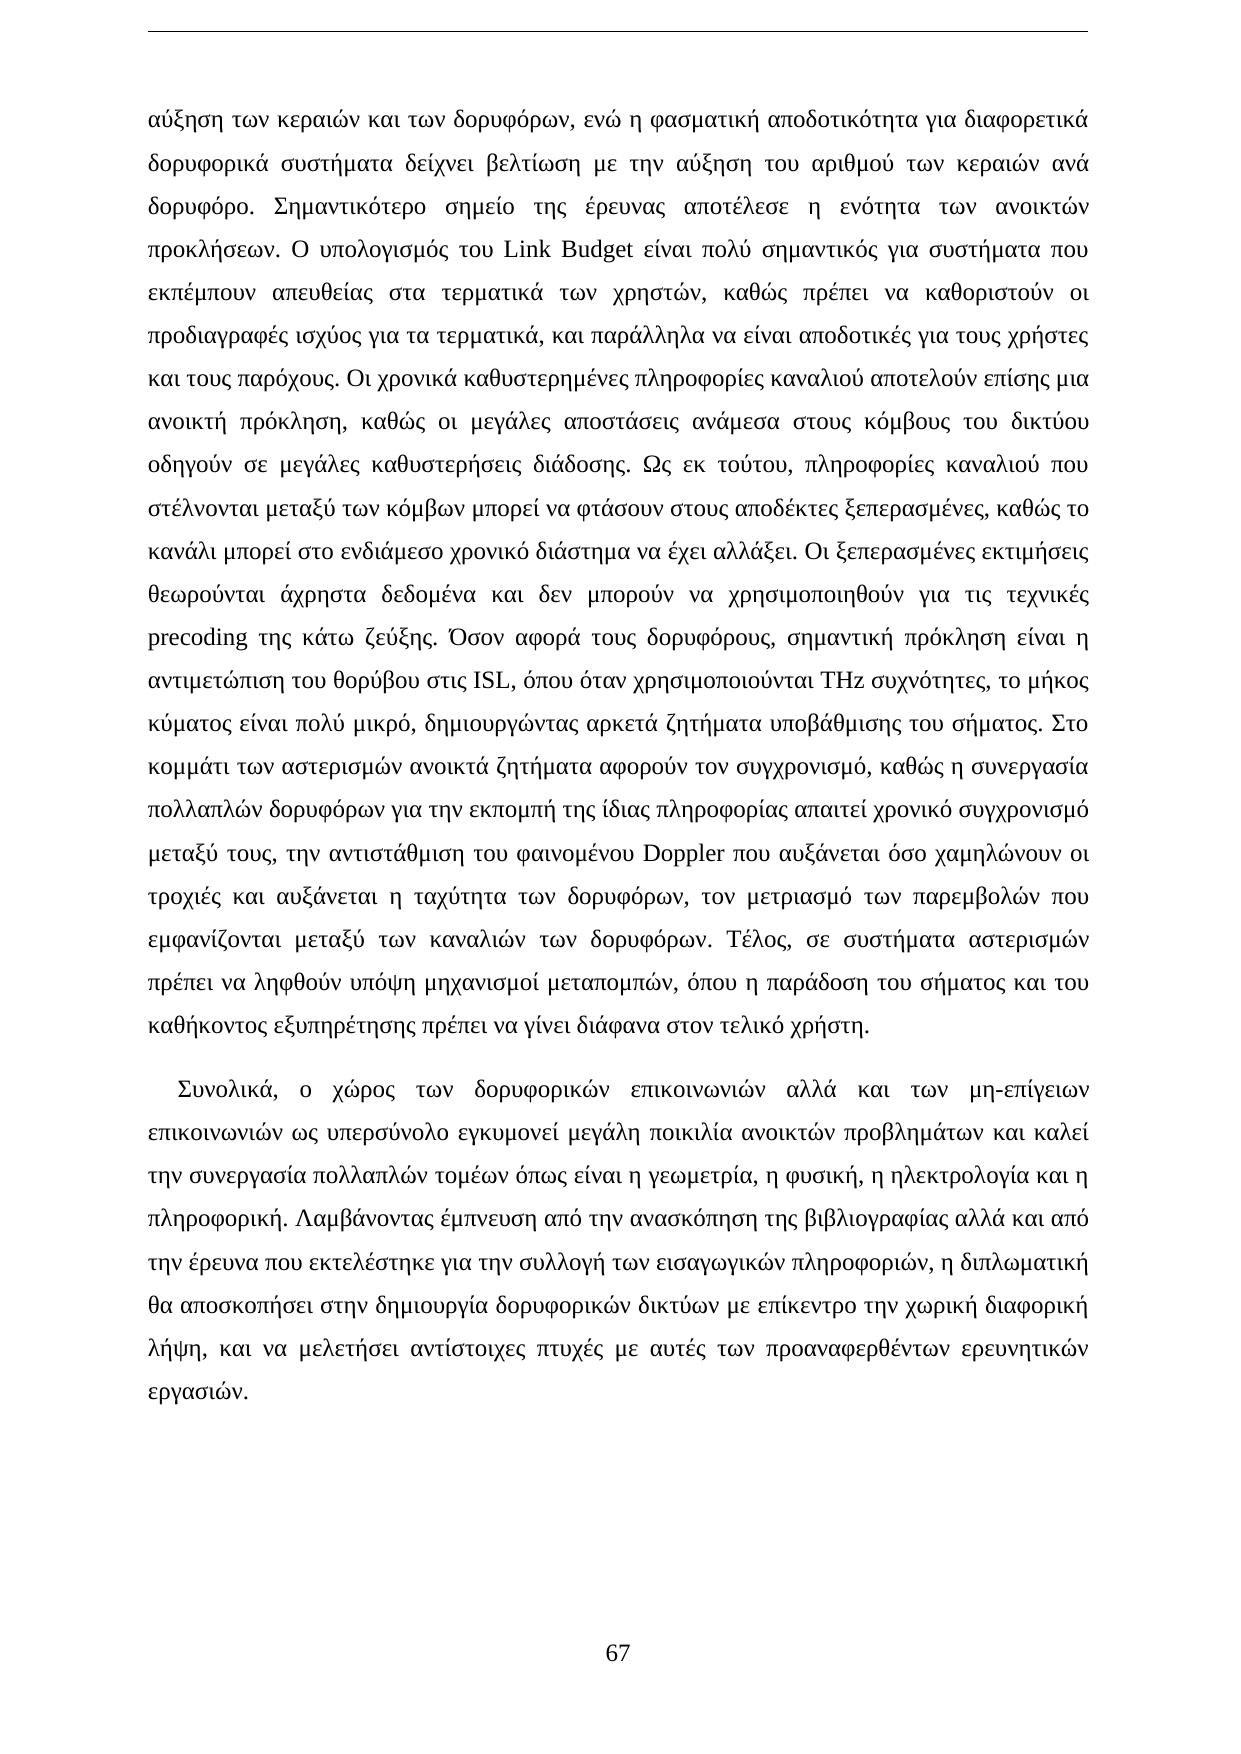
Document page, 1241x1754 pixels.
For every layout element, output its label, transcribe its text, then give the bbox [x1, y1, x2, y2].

text Συνολικά, ο χώρος των δορυφορικών επικοινωνιών αλλά και των μη-επίγειων επικοινωνιών ως υπερσύνολο εγκυμονεί μεγάλη ποικιλία ανοικτών προβλημάτων και καλεί την συνεργασία πολλαπλών τομέων όπως είναι η γεωμετρία, η φυσική, η ηλεκτρολογία και η πληροφορική. Λαμβάνοντας έμπνευση από την ανασκόπηση της βιβλιογραφίας αλλά και από την έρευνα που εκτελέστηκε για την συλλογή των εισαγωγικών πληροφοριών, η διπλωματική θα αποσκοπήσει στην δημιουργία δορυφορικών δικτύων με επίκεντρο την χωρική διαφορική λήψη, και να μελετήσει αντίστοιχες πτυχές με αυτές των προαναφερθέντων ερευνητικών εργασιών. [148, 1074, 1090, 1405]
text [148, 104, 1090, 1039]
